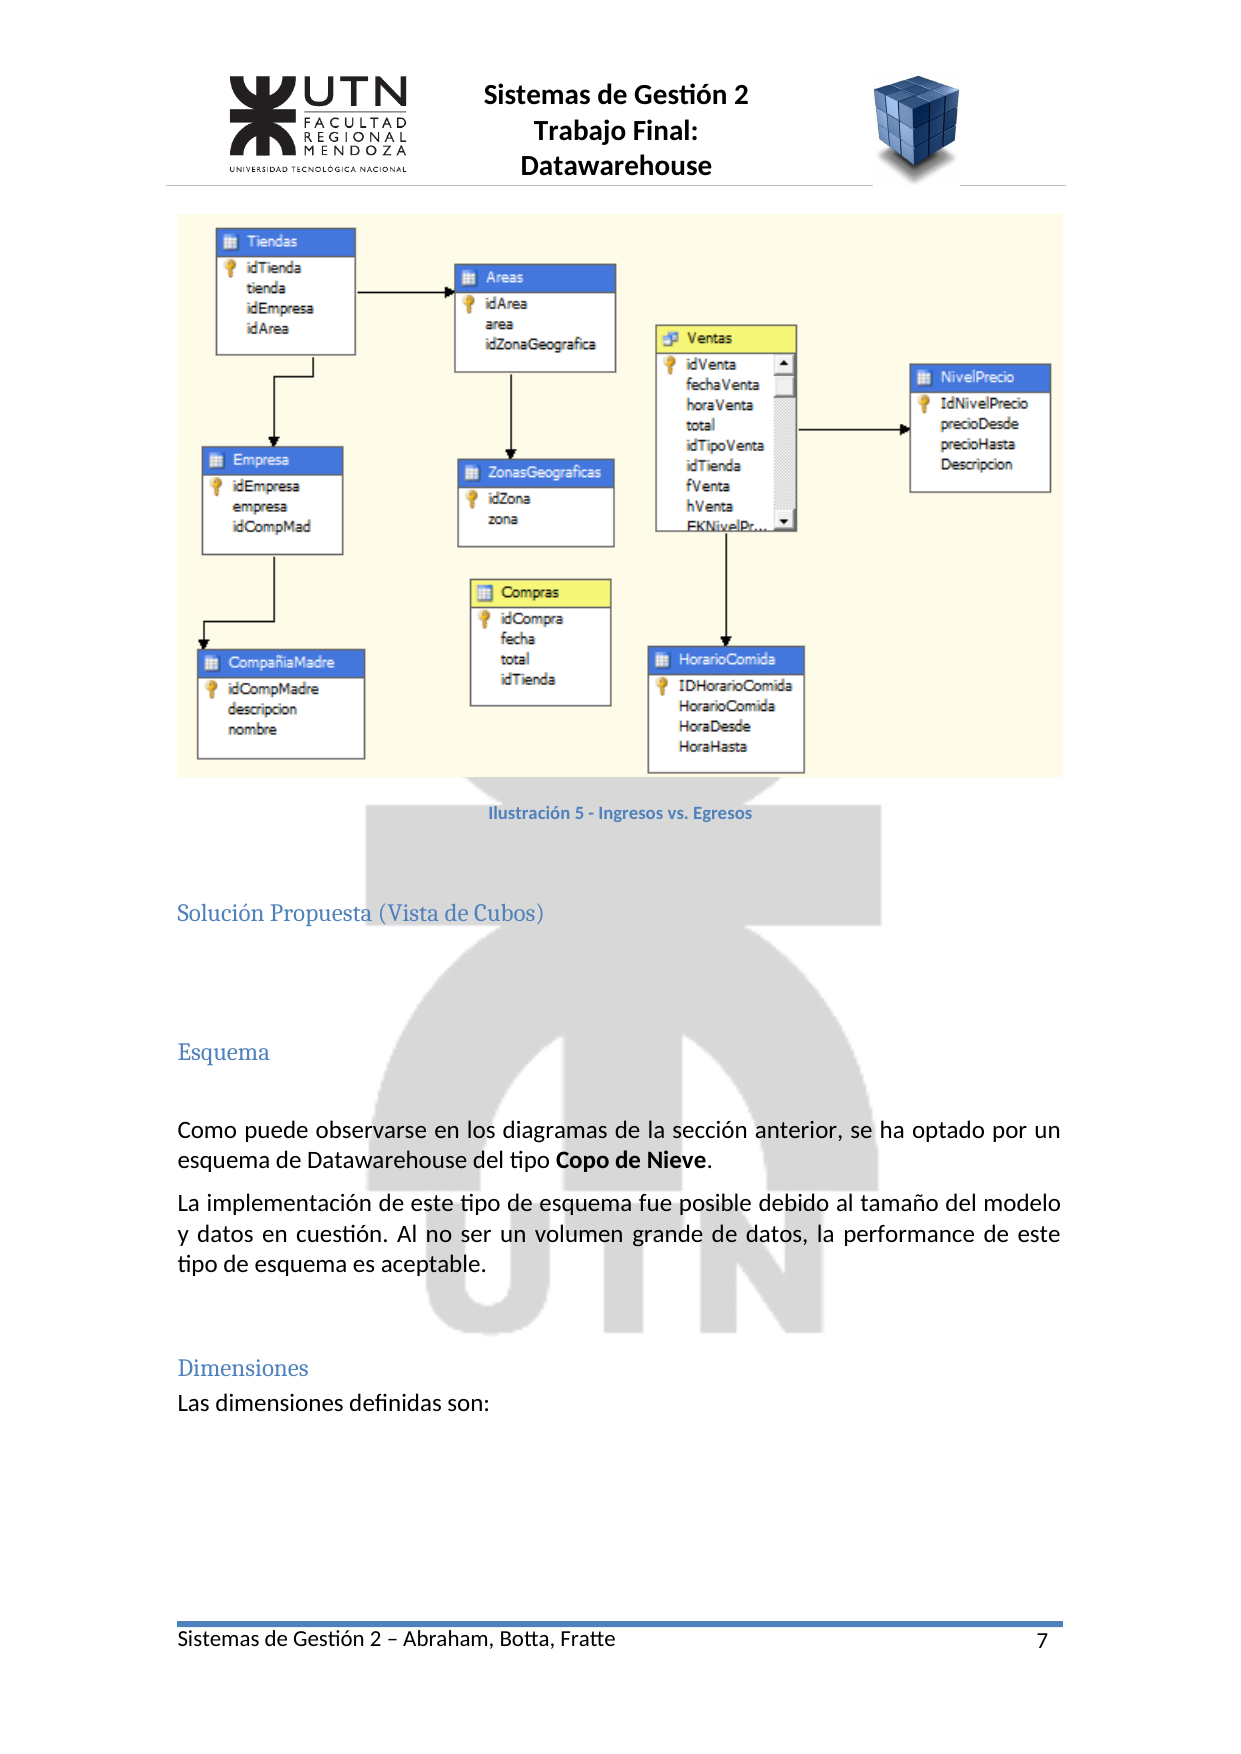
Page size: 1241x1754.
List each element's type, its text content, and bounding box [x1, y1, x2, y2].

text Las dimensiones definidas son: [177, 1387, 1063, 1417]
subtitle Esquema [177, 1038, 1063, 1067]
text Como puede observarse en los diagramas de la sección anterior, se ha optado por un esquema de Datawarehouse del tipo Copo de Nieve. [177, 1114, 1063, 1175]
subtitle Solución Propuesta (Vista de Cubos) [177, 899, 1063, 928]
text La implementación de este tipo de esquema fue posible debido al tamaño del modelo y datos en cuestión. Al no ser un volumen grande de datos, la performance de este tipo de esquema es aceptable. [177, 1188, 1063, 1279]
picture [177, 214, 1063, 777]
picture [223, 73, 409, 179]
subtitle Dimensiones [177, 1354, 1063, 1383]
picture [872, 73, 960, 186]
